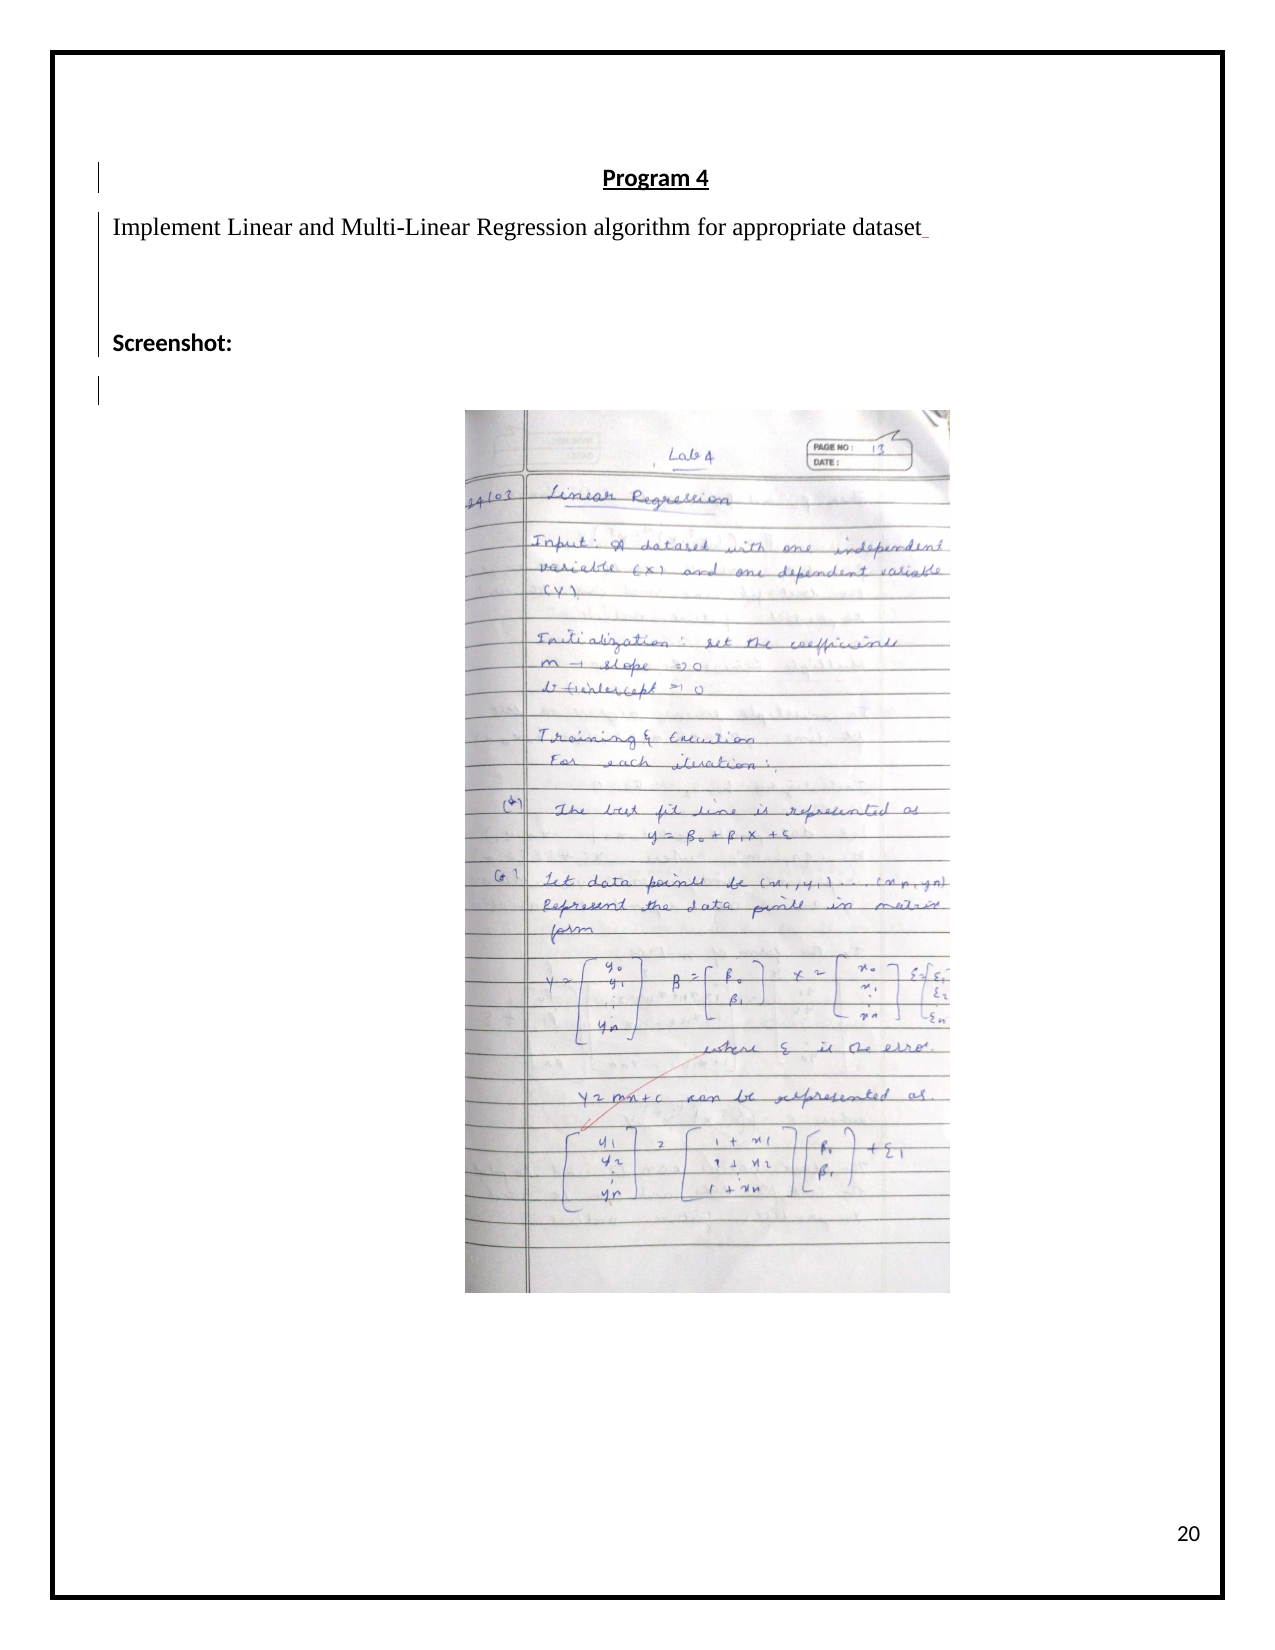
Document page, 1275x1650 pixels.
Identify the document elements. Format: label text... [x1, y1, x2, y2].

text Implement Linear and Multi-Linear Regression algorithm for appropriate dataset [112, 212, 1200, 240]
text Screenshot: [112, 327, 1200, 357]
picture [465, 410, 950, 1293]
text Program 4 [176, 162, 1135, 193]
